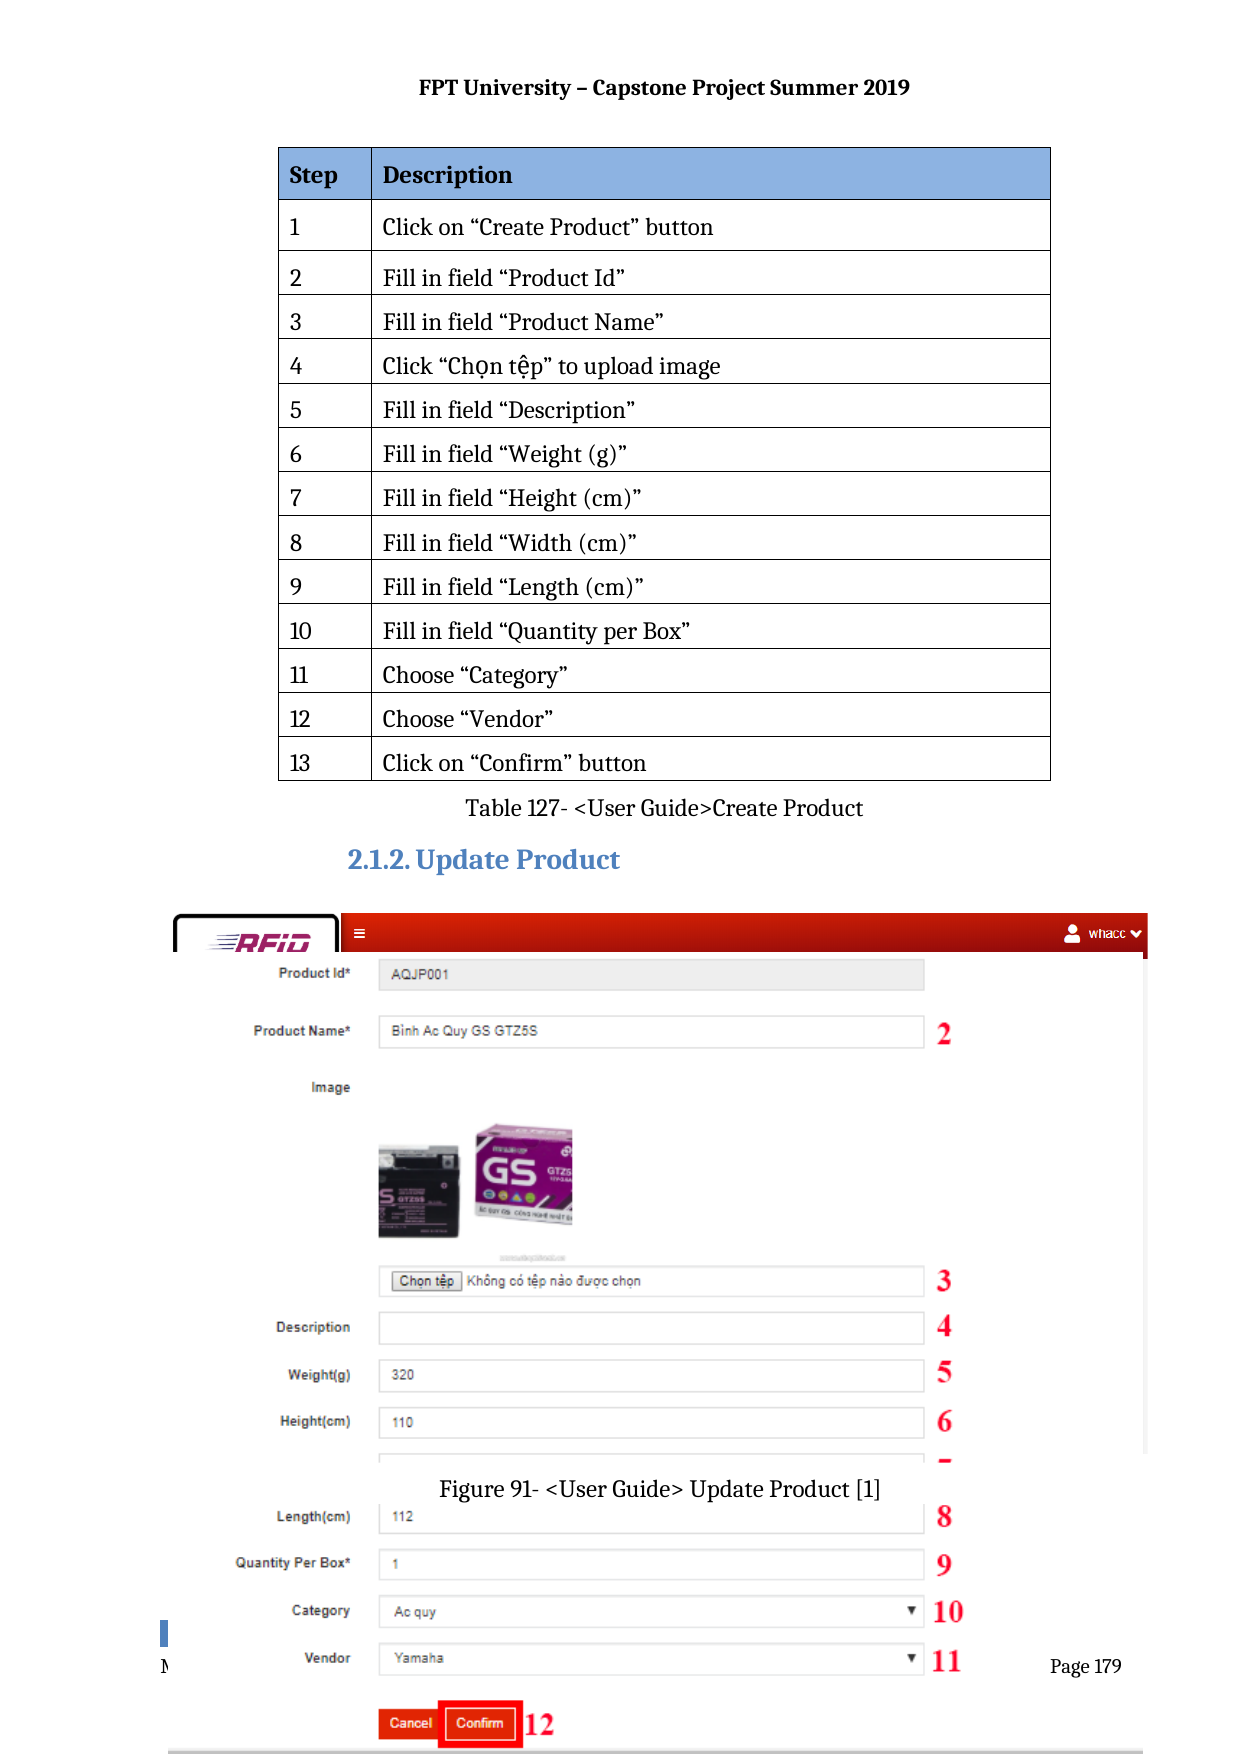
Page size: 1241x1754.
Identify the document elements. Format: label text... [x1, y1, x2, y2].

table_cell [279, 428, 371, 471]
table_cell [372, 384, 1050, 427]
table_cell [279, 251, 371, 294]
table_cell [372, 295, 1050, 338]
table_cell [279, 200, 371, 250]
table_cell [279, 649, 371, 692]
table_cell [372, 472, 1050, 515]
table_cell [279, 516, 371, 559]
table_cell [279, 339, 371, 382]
picture [168, 913, 1148, 1754]
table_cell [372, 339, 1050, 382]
subtitle Update Product [348, 843, 1122, 877]
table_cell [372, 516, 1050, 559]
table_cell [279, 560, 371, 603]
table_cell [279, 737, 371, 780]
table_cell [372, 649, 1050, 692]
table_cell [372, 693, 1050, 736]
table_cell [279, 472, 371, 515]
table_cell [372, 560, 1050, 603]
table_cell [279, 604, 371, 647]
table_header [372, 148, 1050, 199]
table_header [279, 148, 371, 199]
text Table 190- <User Guide>Create Product [207, 793, 1122, 822]
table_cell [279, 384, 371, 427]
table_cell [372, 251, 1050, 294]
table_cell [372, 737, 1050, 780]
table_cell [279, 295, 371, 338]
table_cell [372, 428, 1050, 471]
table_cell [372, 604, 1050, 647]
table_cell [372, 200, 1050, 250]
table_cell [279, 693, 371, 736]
